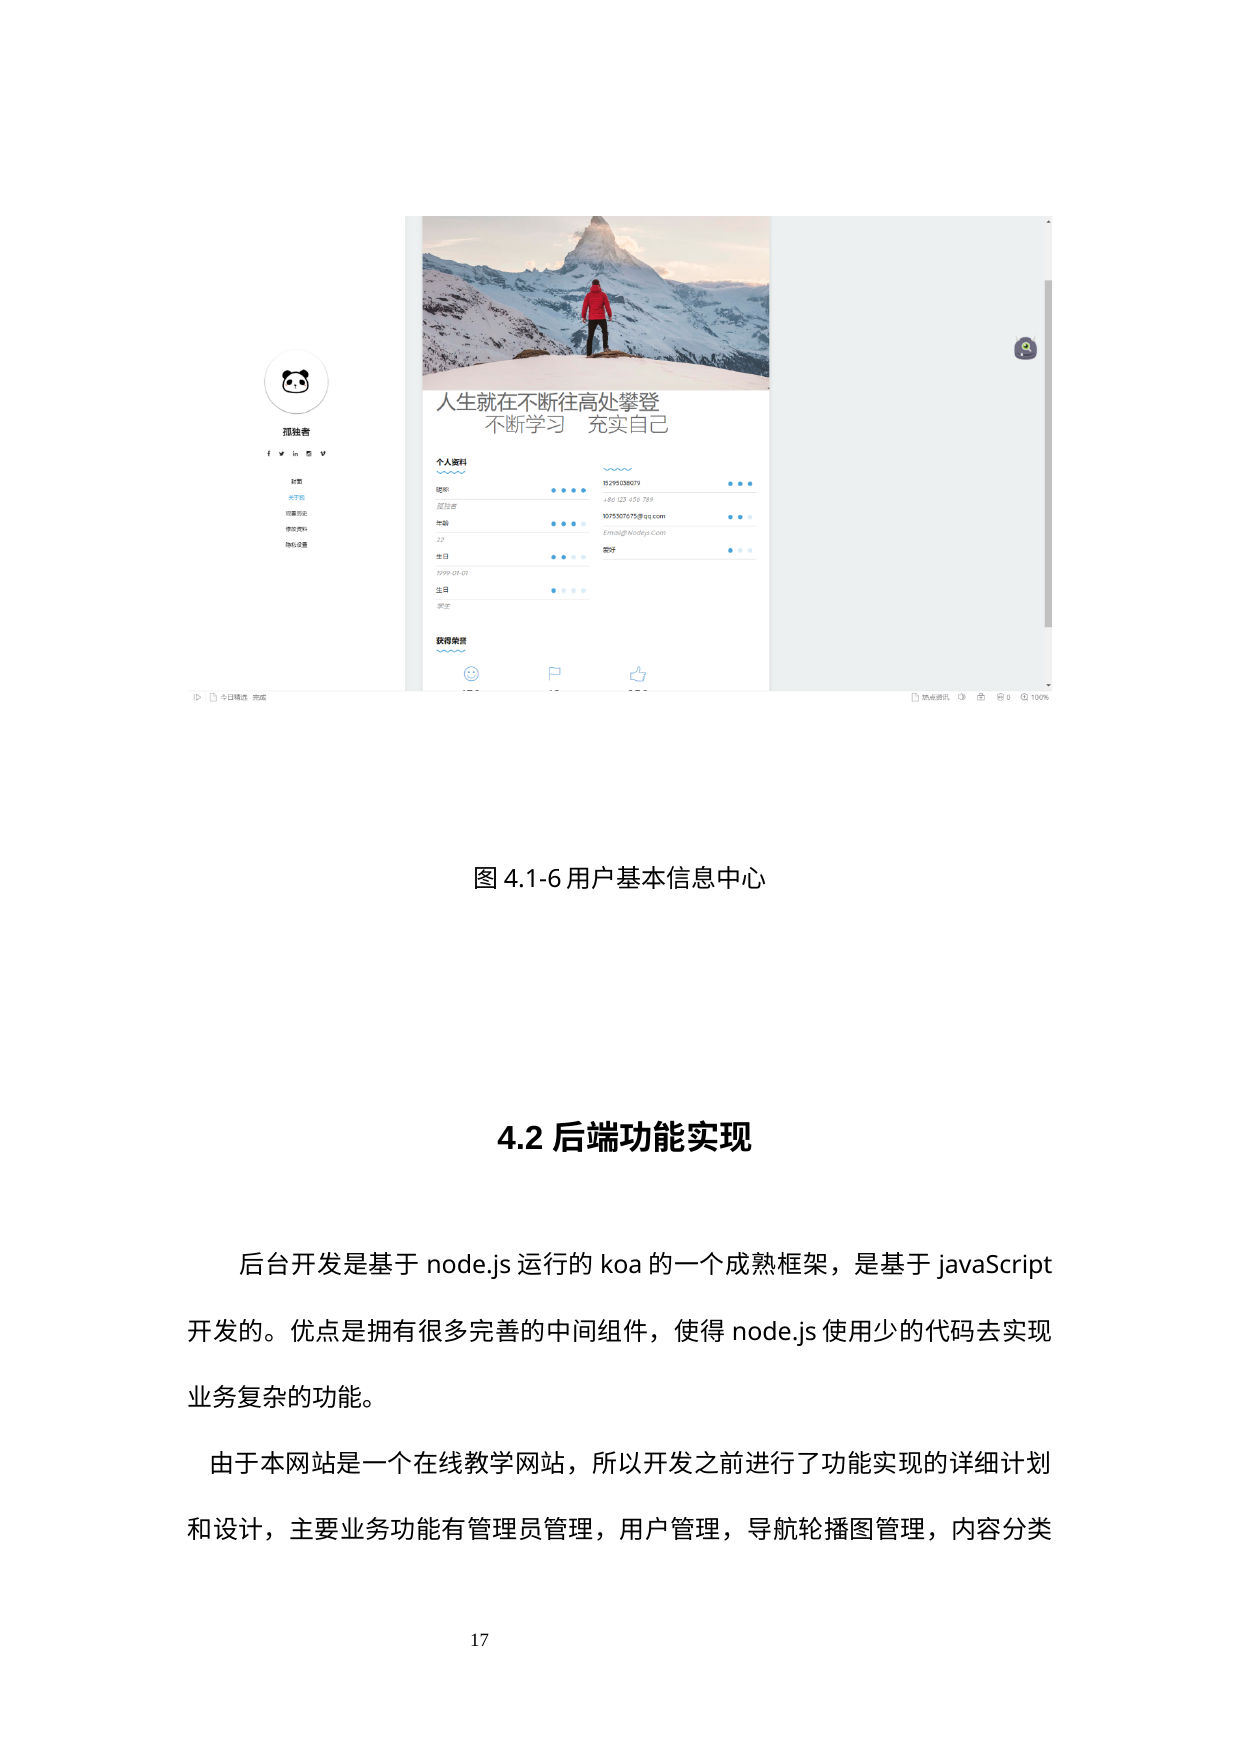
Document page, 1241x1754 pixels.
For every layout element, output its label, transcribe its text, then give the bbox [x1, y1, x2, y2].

picture [188, 216, 1053, 703]
list 图4.1-6用户基本信息中心 [187, 844, 1053, 910]
list 后台开发是基于node.js运行的koa的一个成熟框架，是基于javaScript开发的。优点是拥有很多完善的中间组件，使得node.js使用少的代码去实现业务复杂的功能。 [187, 1230, 1053, 1428]
subtitle 4.2 后端功能实现 [187, 1102, 1053, 1168]
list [187, 1428, 1053, 1560]
